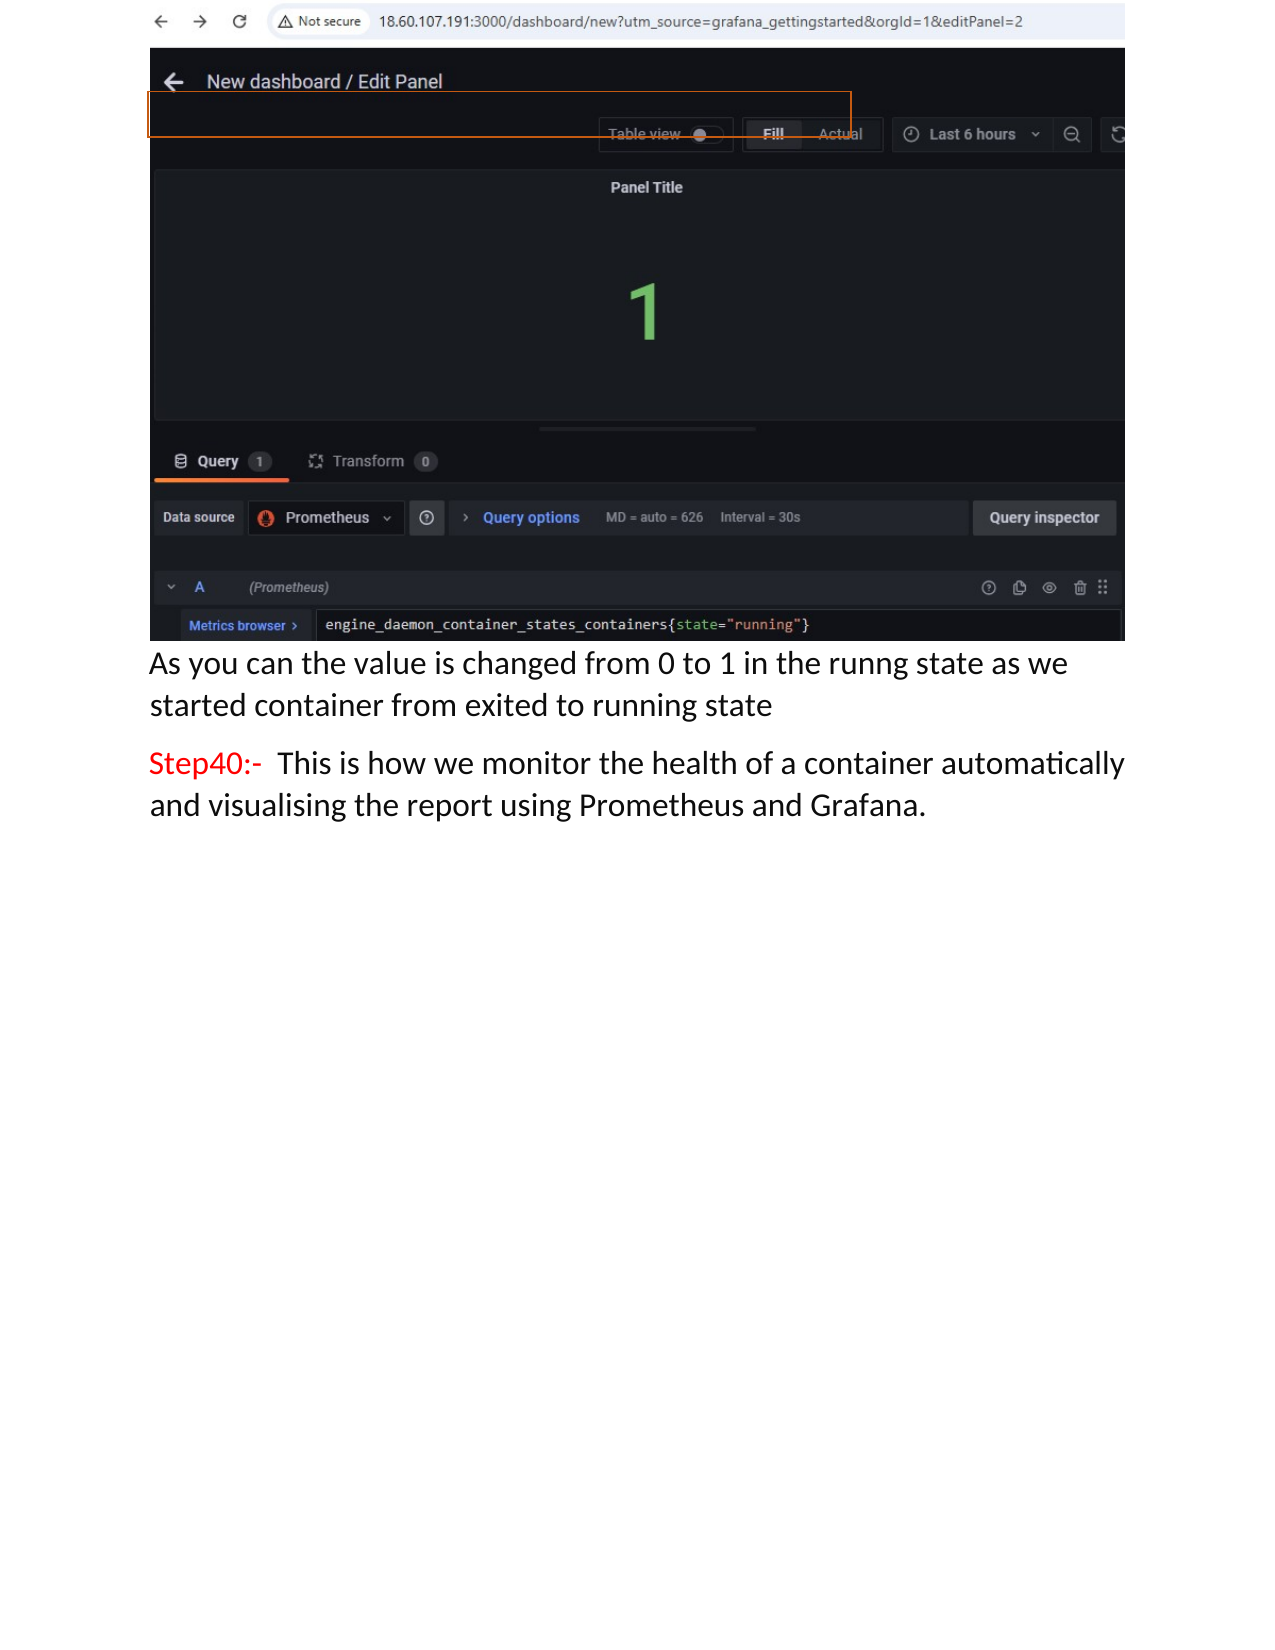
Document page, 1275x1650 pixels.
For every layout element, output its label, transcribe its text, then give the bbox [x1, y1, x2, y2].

picture [150, 0, 1125, 641]
text As you can the value is changed from 0 to 1 in the runng state as we started container from exited to running state [148, 150, 1127, 725]
text Step40:- This is how we monitor the health of a container automatically and visualising the report using Prometheus and Grafana. [148, 742, 1127, 825]
table_header [149, 92, 850, 136]
